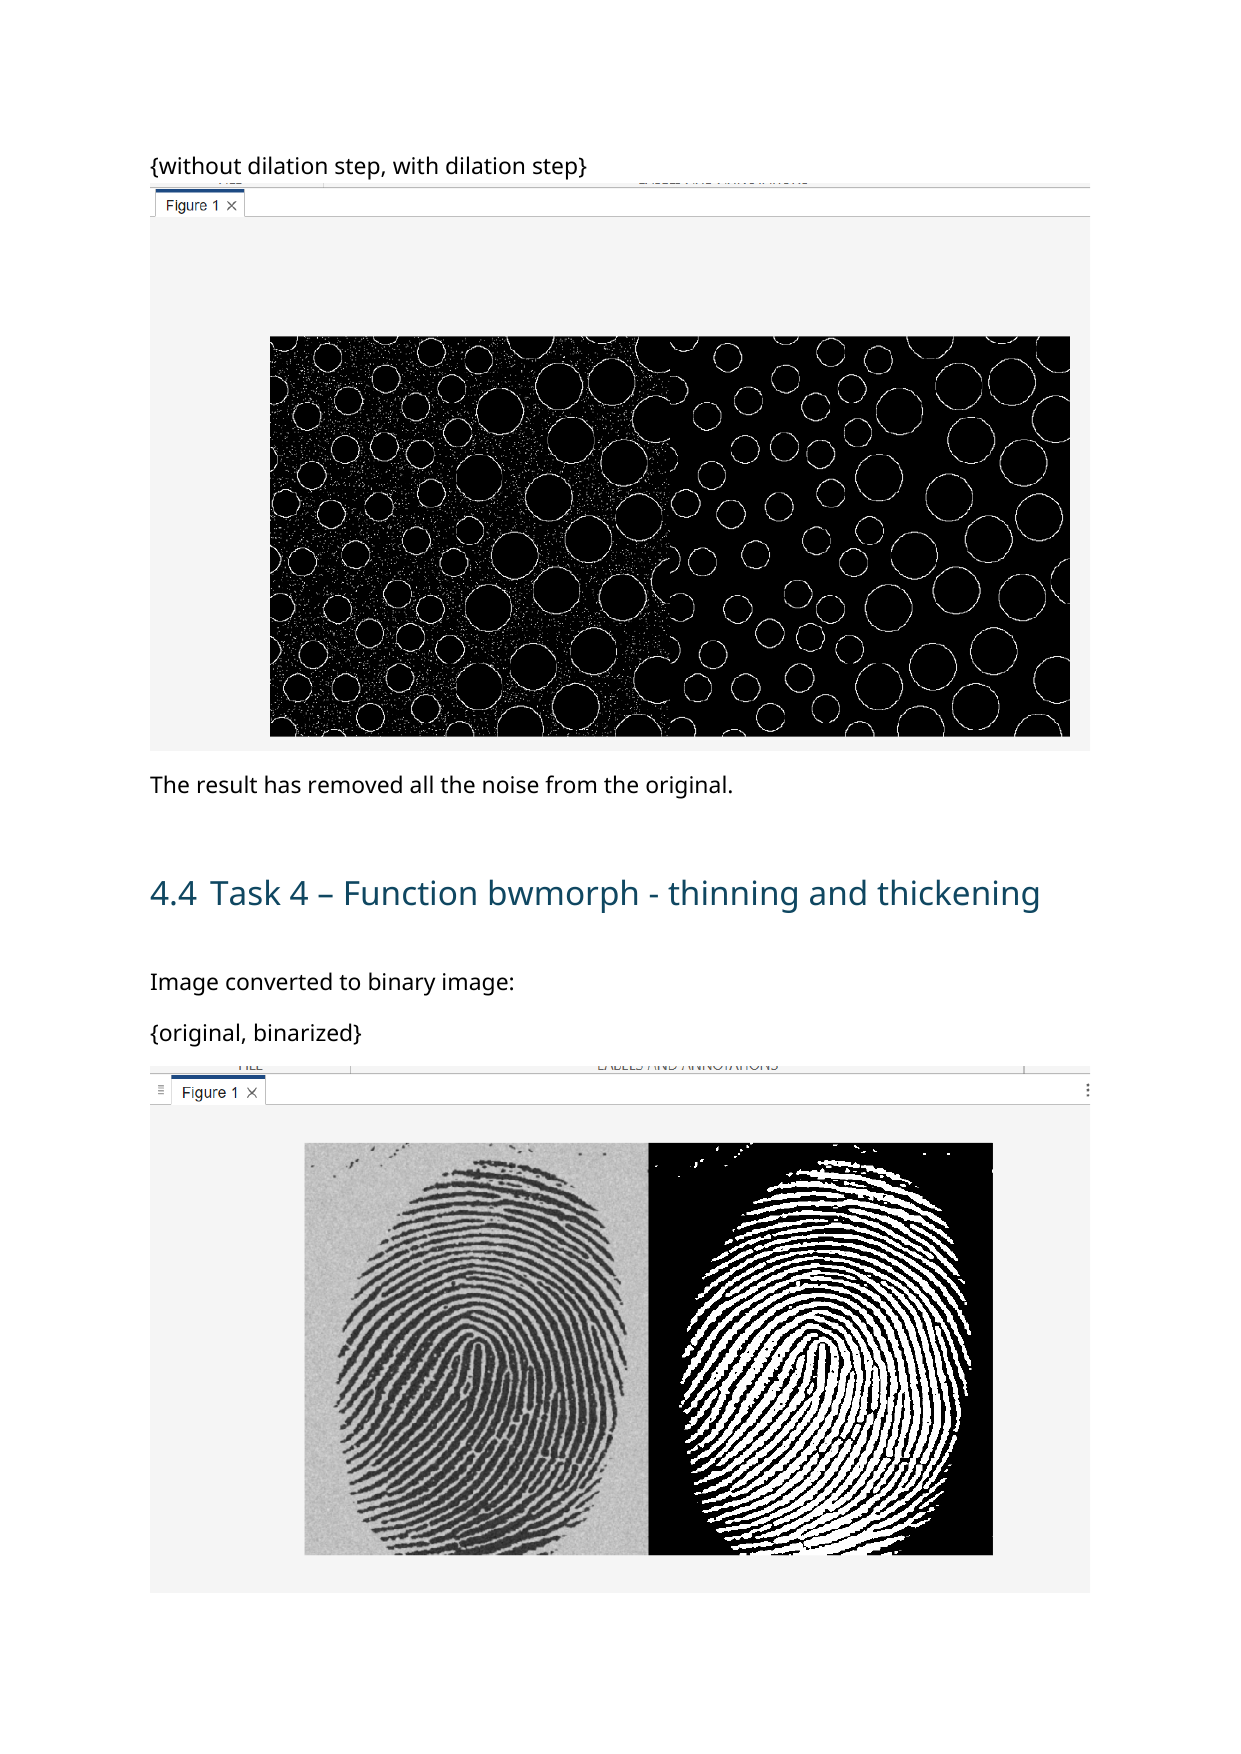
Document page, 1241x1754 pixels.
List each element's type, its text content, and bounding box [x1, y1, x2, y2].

picture [150, 183, 1091, 751]
text {original, binarized} [150, 1016, 1090, 1048]
text Image converted to binary image: [150, 966, 1090, 997]
subtitle Task 4 – Function bwmorph - thinning and thickening [150, 870, 1090, 916]
text {without dilation step, with dilation step} [150, 150, 1090, 183]
picture [150, 1066, 1091, 1593]
text The result has removed all the noise from the original. [150, 769, 1090, 801]
